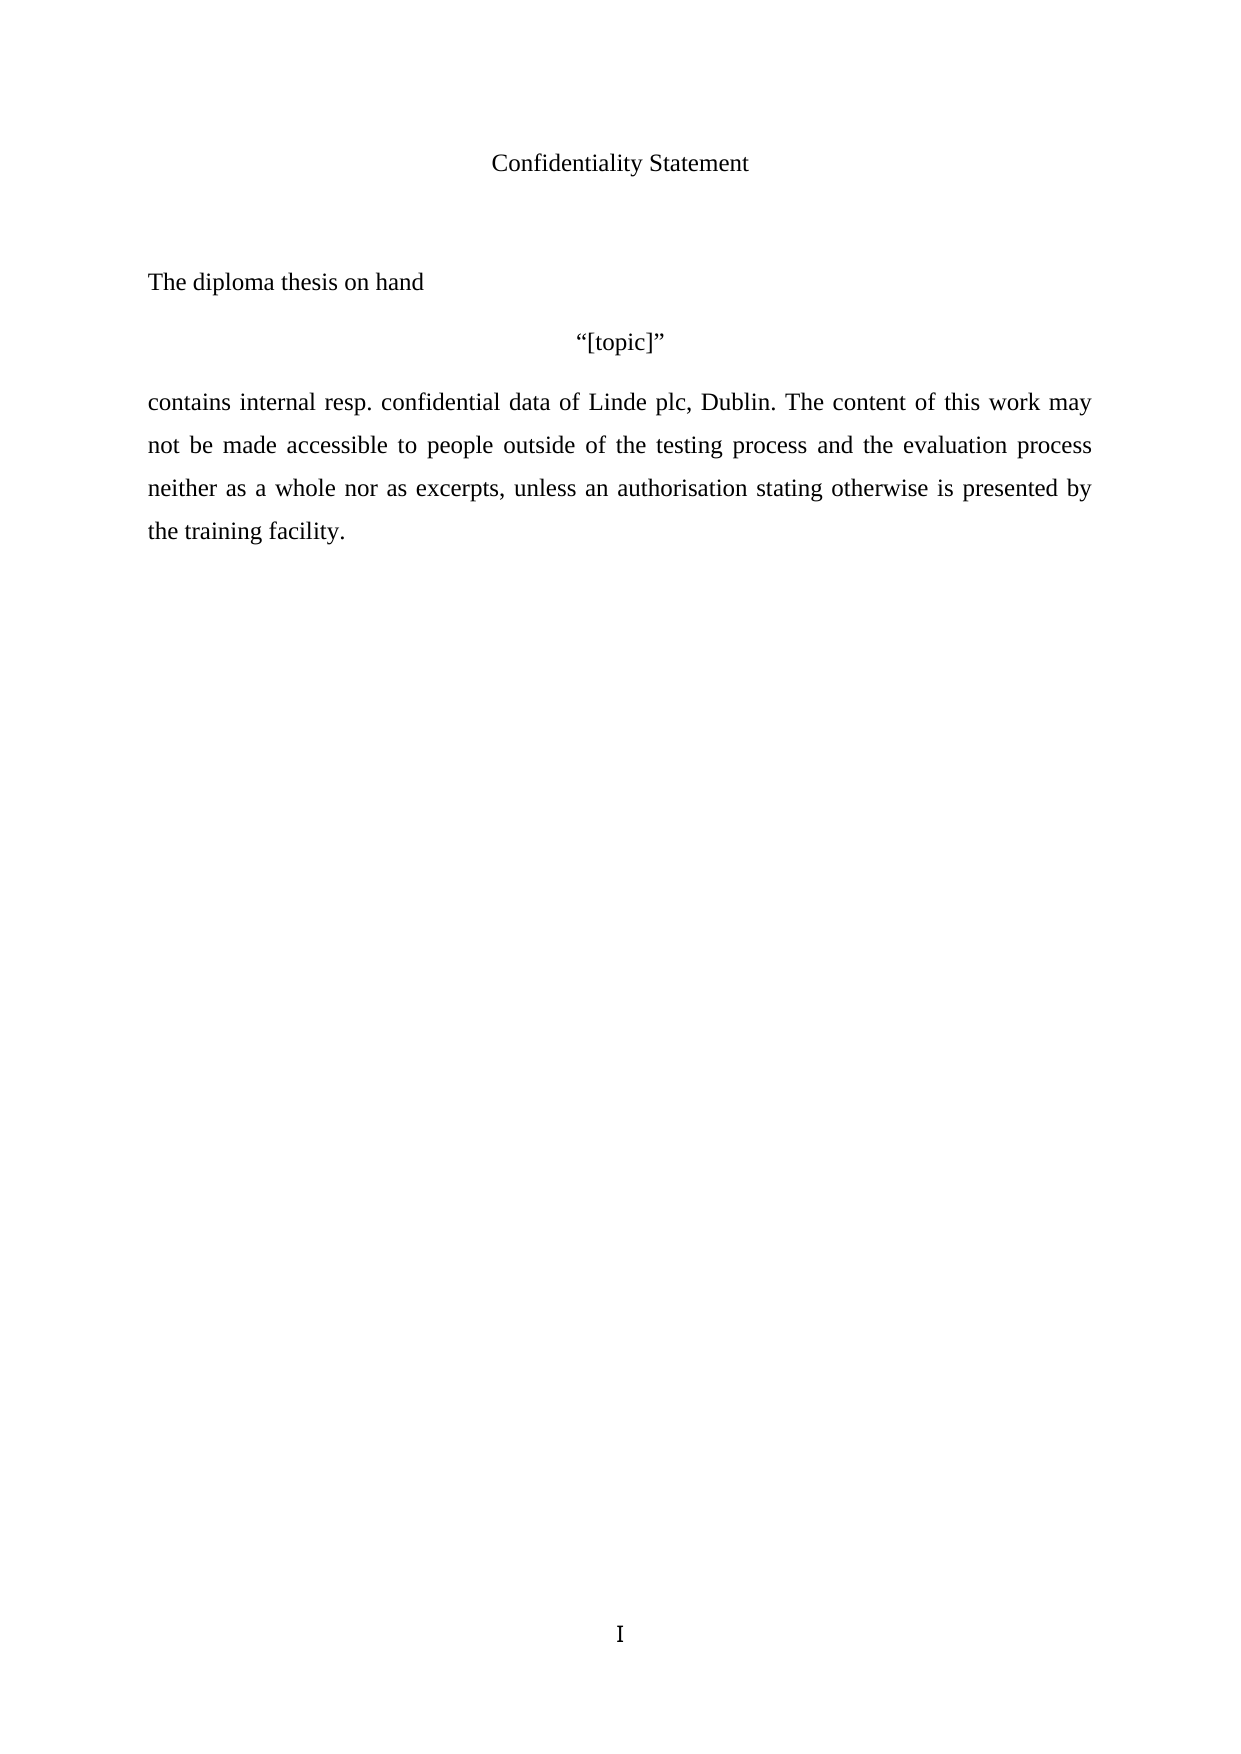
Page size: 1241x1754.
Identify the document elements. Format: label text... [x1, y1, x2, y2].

text contains internal resp. confidential data of Linde plc, Dublin. The content of this work may not be made accessible to people outside of the testing process and the evaluation process neither as a whole nor as excerpts, unless an authorisation stating otherwise is presented by the training facility. [148, 387, 1093, 545]
text The diploma thesis on hand [148, 267, 1093, 296]
text “[topic]” [148, 327, 1093, 356]
text Confidentiality Statement [148, 148, 1093, 176]
